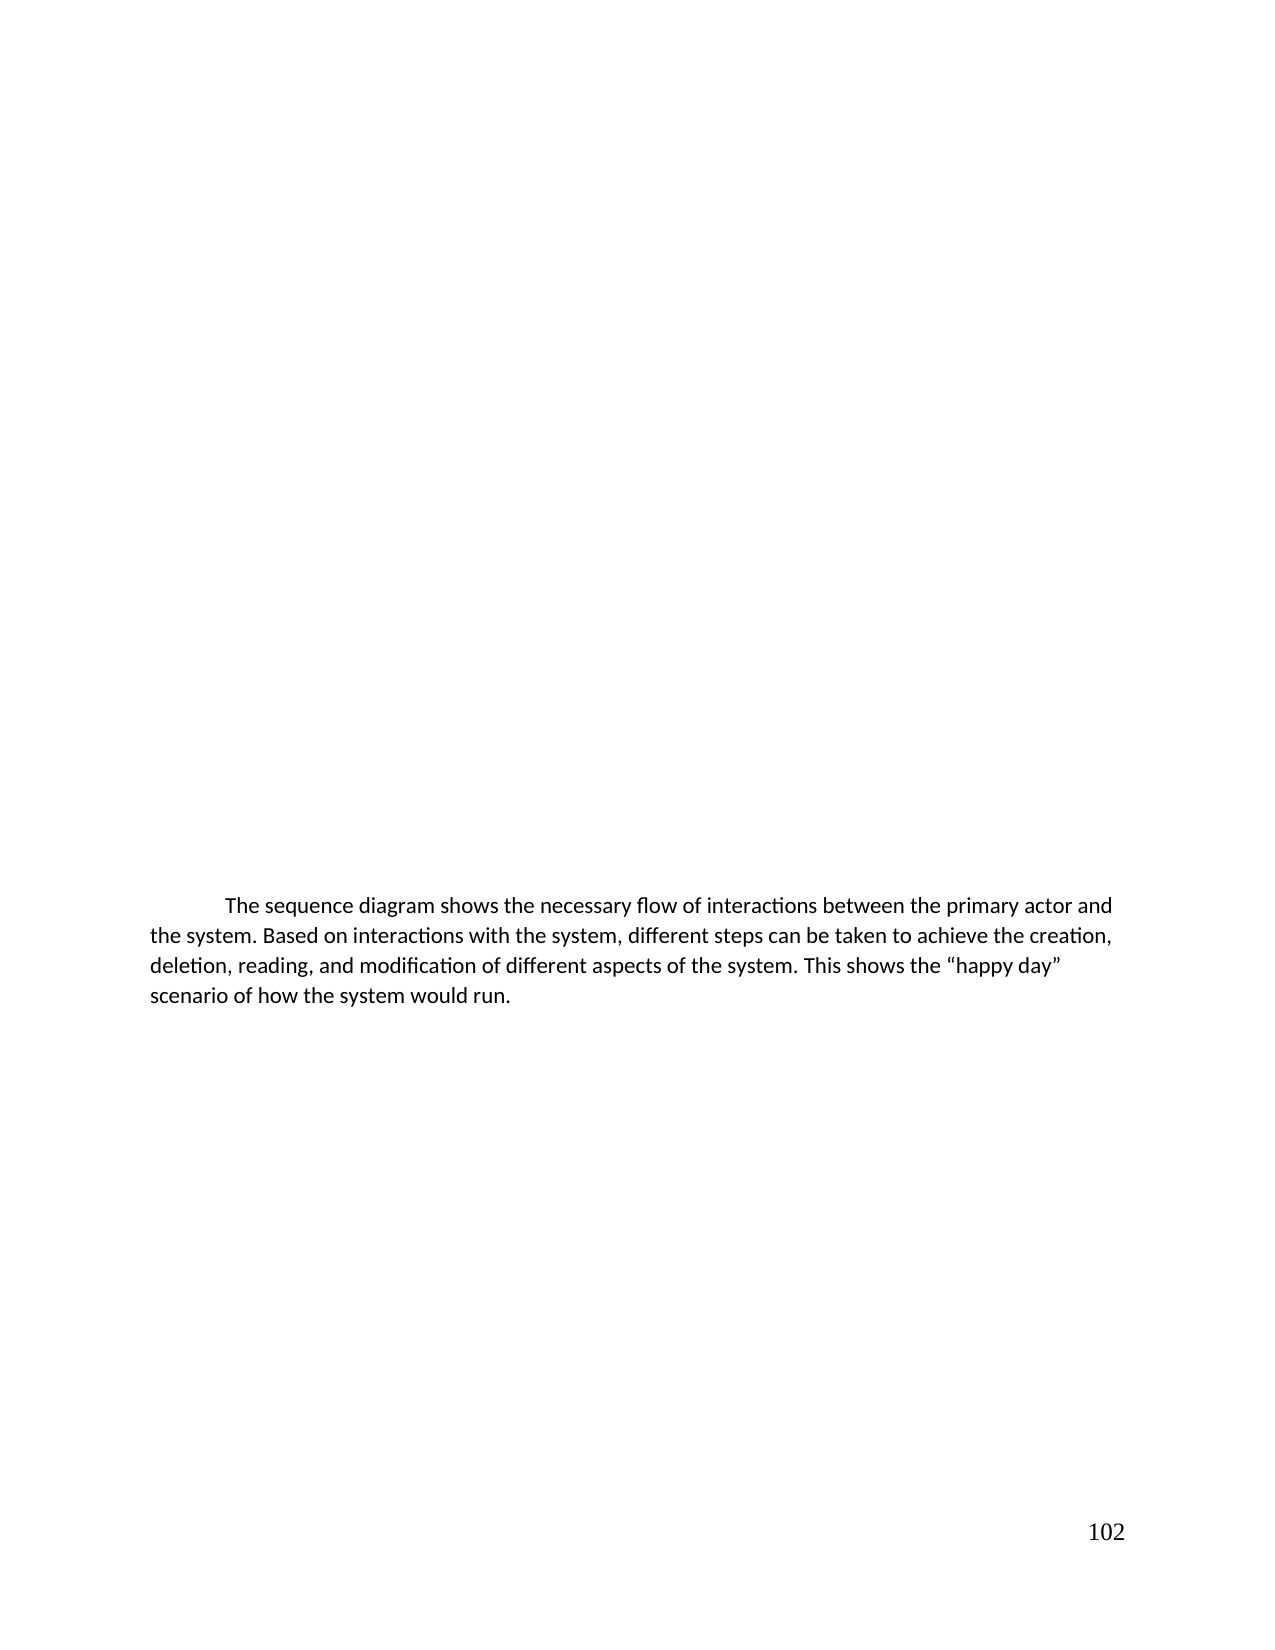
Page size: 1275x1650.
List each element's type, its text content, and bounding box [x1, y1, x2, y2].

text The sequence diagram shows the necessary flow of interactions between the primary actor and the system. Based on interactions with the system, different steps can be taken to achieve the creation, deletion, reading, and modification of different aspects of the system. This shows the “happy day” scenario of how the system would run. [150, 892, 1125, 1009]
